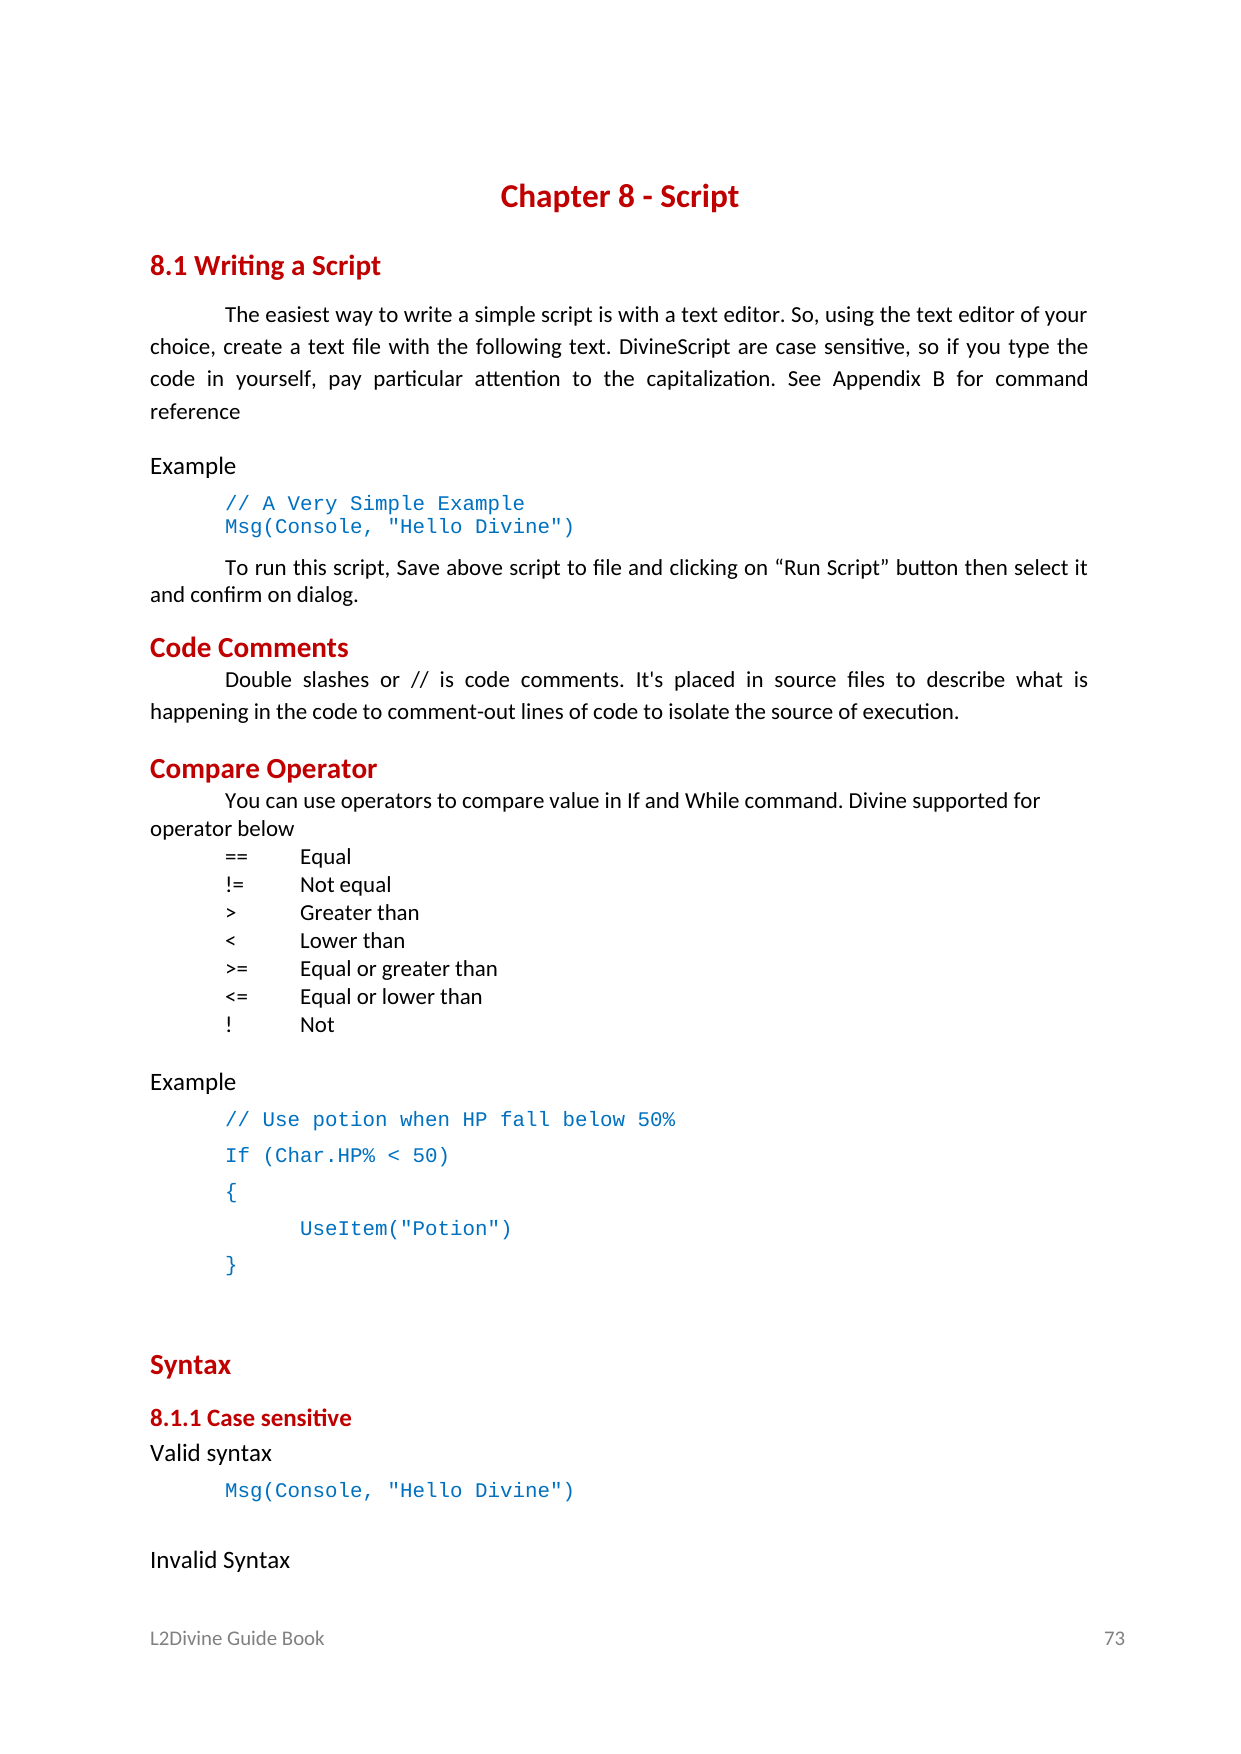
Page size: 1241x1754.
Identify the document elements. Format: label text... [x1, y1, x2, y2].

text > Greater than [225, 898, 1090, 926]
text Valid syntax [150, 1437, 1090, 1468]
subtitle 8.1 Writing a Script [150, 247, 1090, 282]
text Double slashes or // is code comments. It's placed in source files to describe what is happening in the code to comment-out lines of code to isolate the source of execution. [150, 665, 1090, 725]
text Invalid Syntax [150, 1544, 1090, 1575]
text Example [150, 450, 1090, 480]
text Syntax [150, 1346, 1090, 1382]
text // Use potion when HP fall below 50% [225, 1109, 1090, 1133]
text ! Not [225, 1010, 1090, 1038]
text Example [150, 1066, 1090, 1097]
text // A Very Simple Example Msg(Console, "Hello Divine") [225, 493, 1090, 540]
text Msg(Console, "Hello Divine") [225, 1480, 1090, 1504]
text == Equal [225, 842, 1090, 870]
text The easiest way to write a simple script is with a text editor. So, using the text editor of your choice, create a text file with the following text. DivineScript are case sensitive, so if you type the code in yourself, pay particular attention to the capitalization. See Appendix B for command reference [150, 300, 1090, 425]
subtitle Chapter 8 - Script [150, 175, 1090, 216]
text UseItem("Potion") [225, 1218, 1090, 1241]
text } [225, 1254, 1090, 1277]
text < Lower than [225, 926, 1090, 954]
subtitle 8.1.1 Case sensitive [150, 1402, 1090, 1433]
text <= Equal or lower than [225, 982, 1090, 1010]
text { [225, 1181, 1090, 1205]
text To run this script, Save above script to file and clicking on “Run Script” button then select it and confirm on dialog. [150, 553, 1090, 609]
text You can use operators to compare value in If and While command. Divine supported for operator below [150, 786, 1090, 842]
text Compare Operator [150, 750, 1090, 786]
text Code Comments [150, 629, 1090, 665]
text >= Equal or greater than [225, 954, 1090, 982]
text != Not equal [225, 870, 1090, 898]
text If (Char.HP% < 50) [225, 1145, 1090, 1169]
